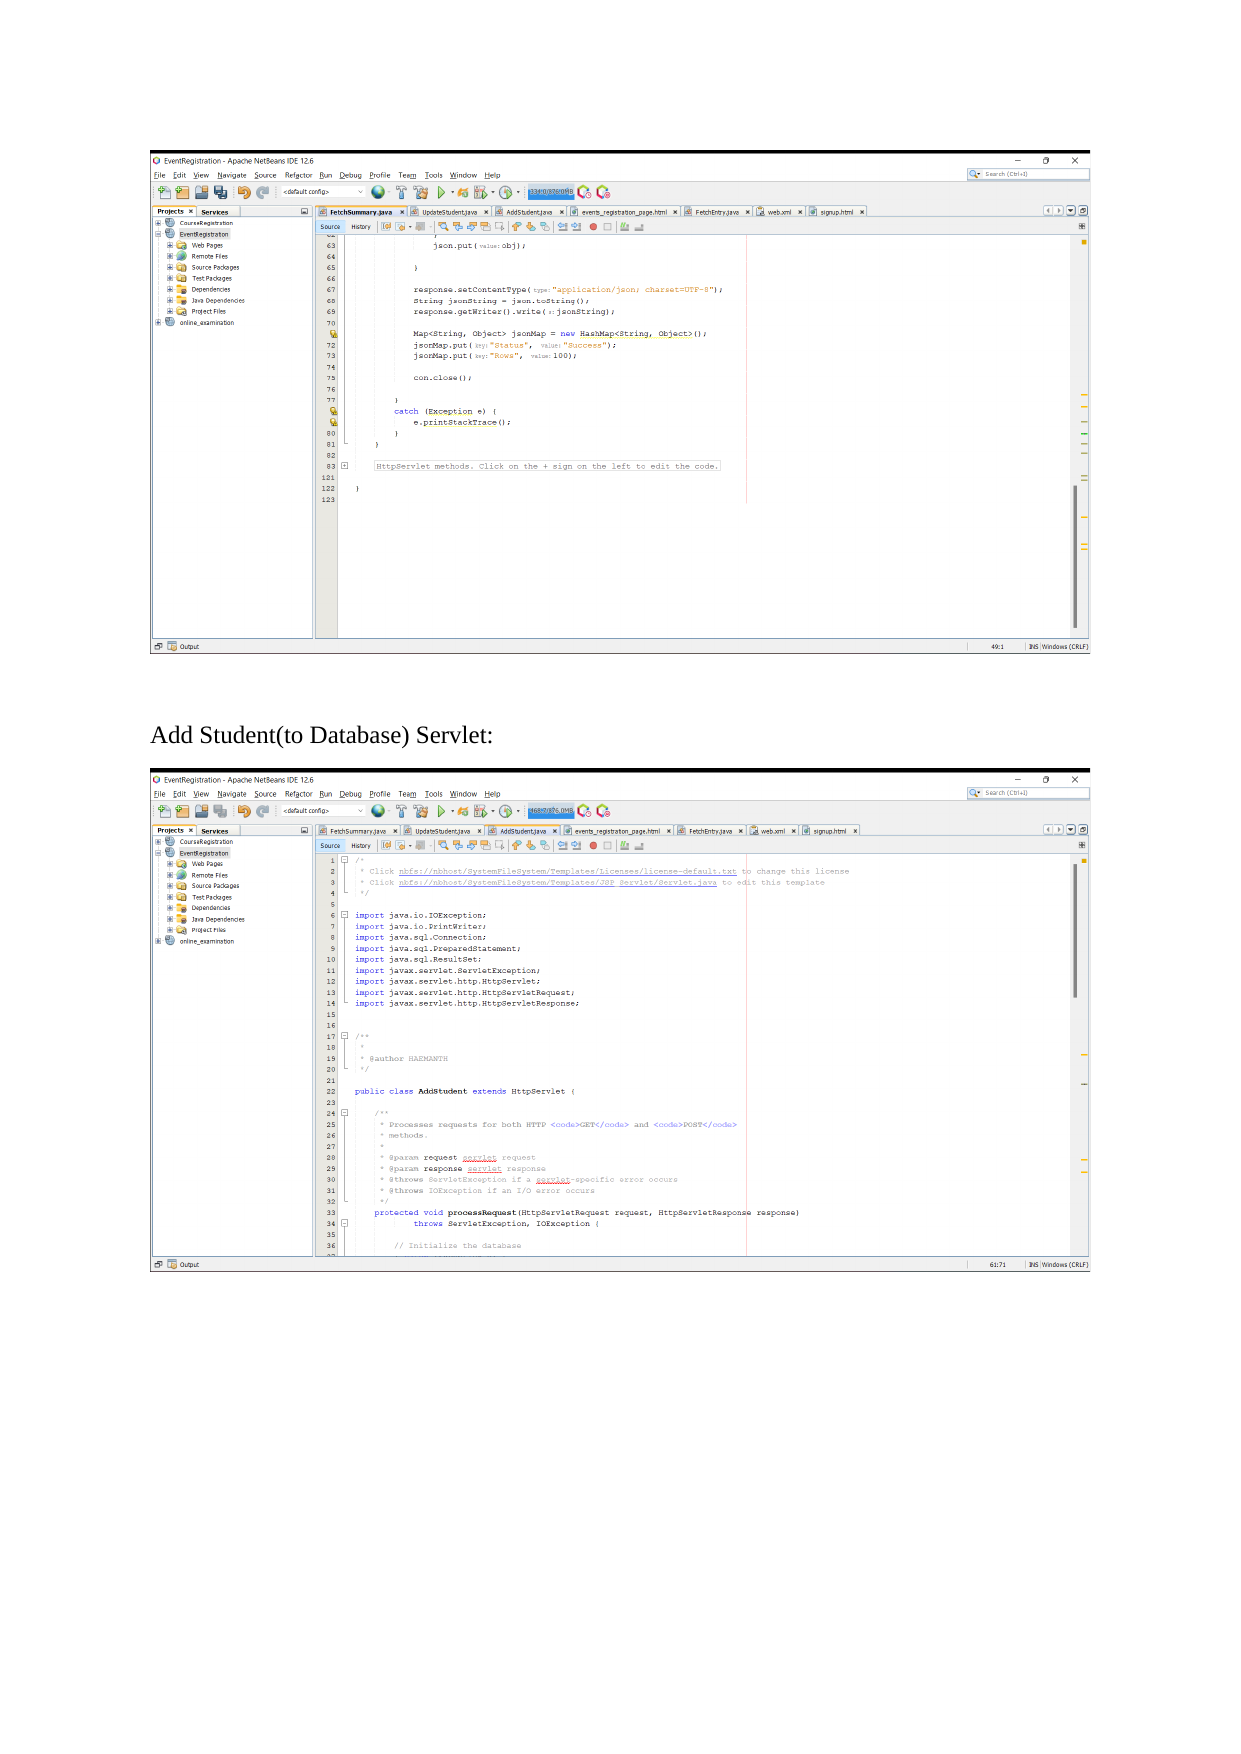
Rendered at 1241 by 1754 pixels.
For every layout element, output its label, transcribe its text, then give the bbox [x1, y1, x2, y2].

text Add Student(to Database) Servlet: [150, 720, 1090, 749]
picture [150, 768, 1091, 1272]
picture [150, 150, 1091, 654]
